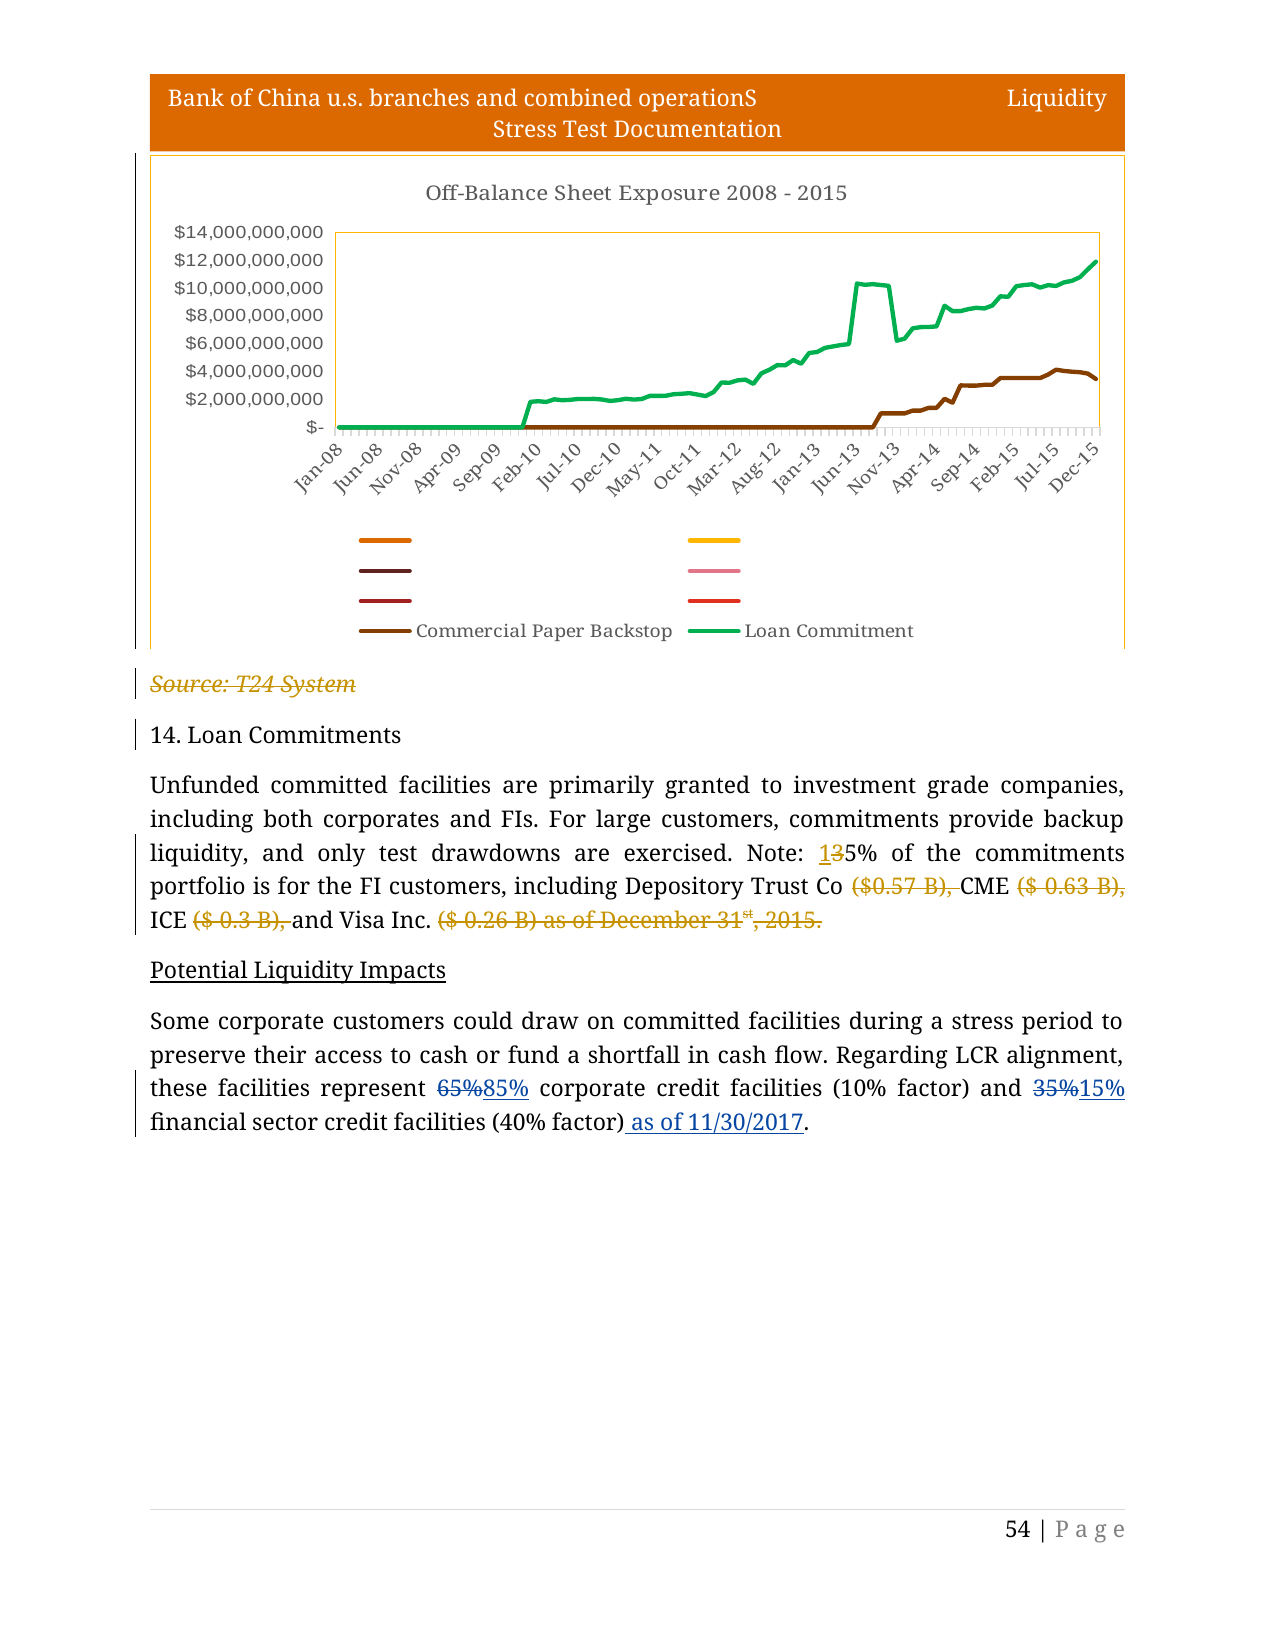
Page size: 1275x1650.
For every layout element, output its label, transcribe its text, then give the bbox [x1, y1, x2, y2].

text Potential Liquidity Impacts [150, 954, 1125, 986]
text 14. Loan Commitments [150, 719, 1125, 750]
text Unfunded committed facilities are primarily granted to investment grade companies, including both corporates and FIs. For large customers, commitments provide backup liquidity, and only test drawdowns are exercised. Note: 5% of the commitments portfolio is for the FI customers, including Depository Trust Co CME ICE and Visa Inc. [150, 769, 1125, 935]
text Some corporate customers could draw on committed facilities during a stress period to preserve their access to cash or fund a shortfall in cash flow. Regarding LCR alignment, these facilities represent corporate credit facilities (10% factor) and financial sector credit facilities (40% factor). [150, 1005, 1125, 1137]
